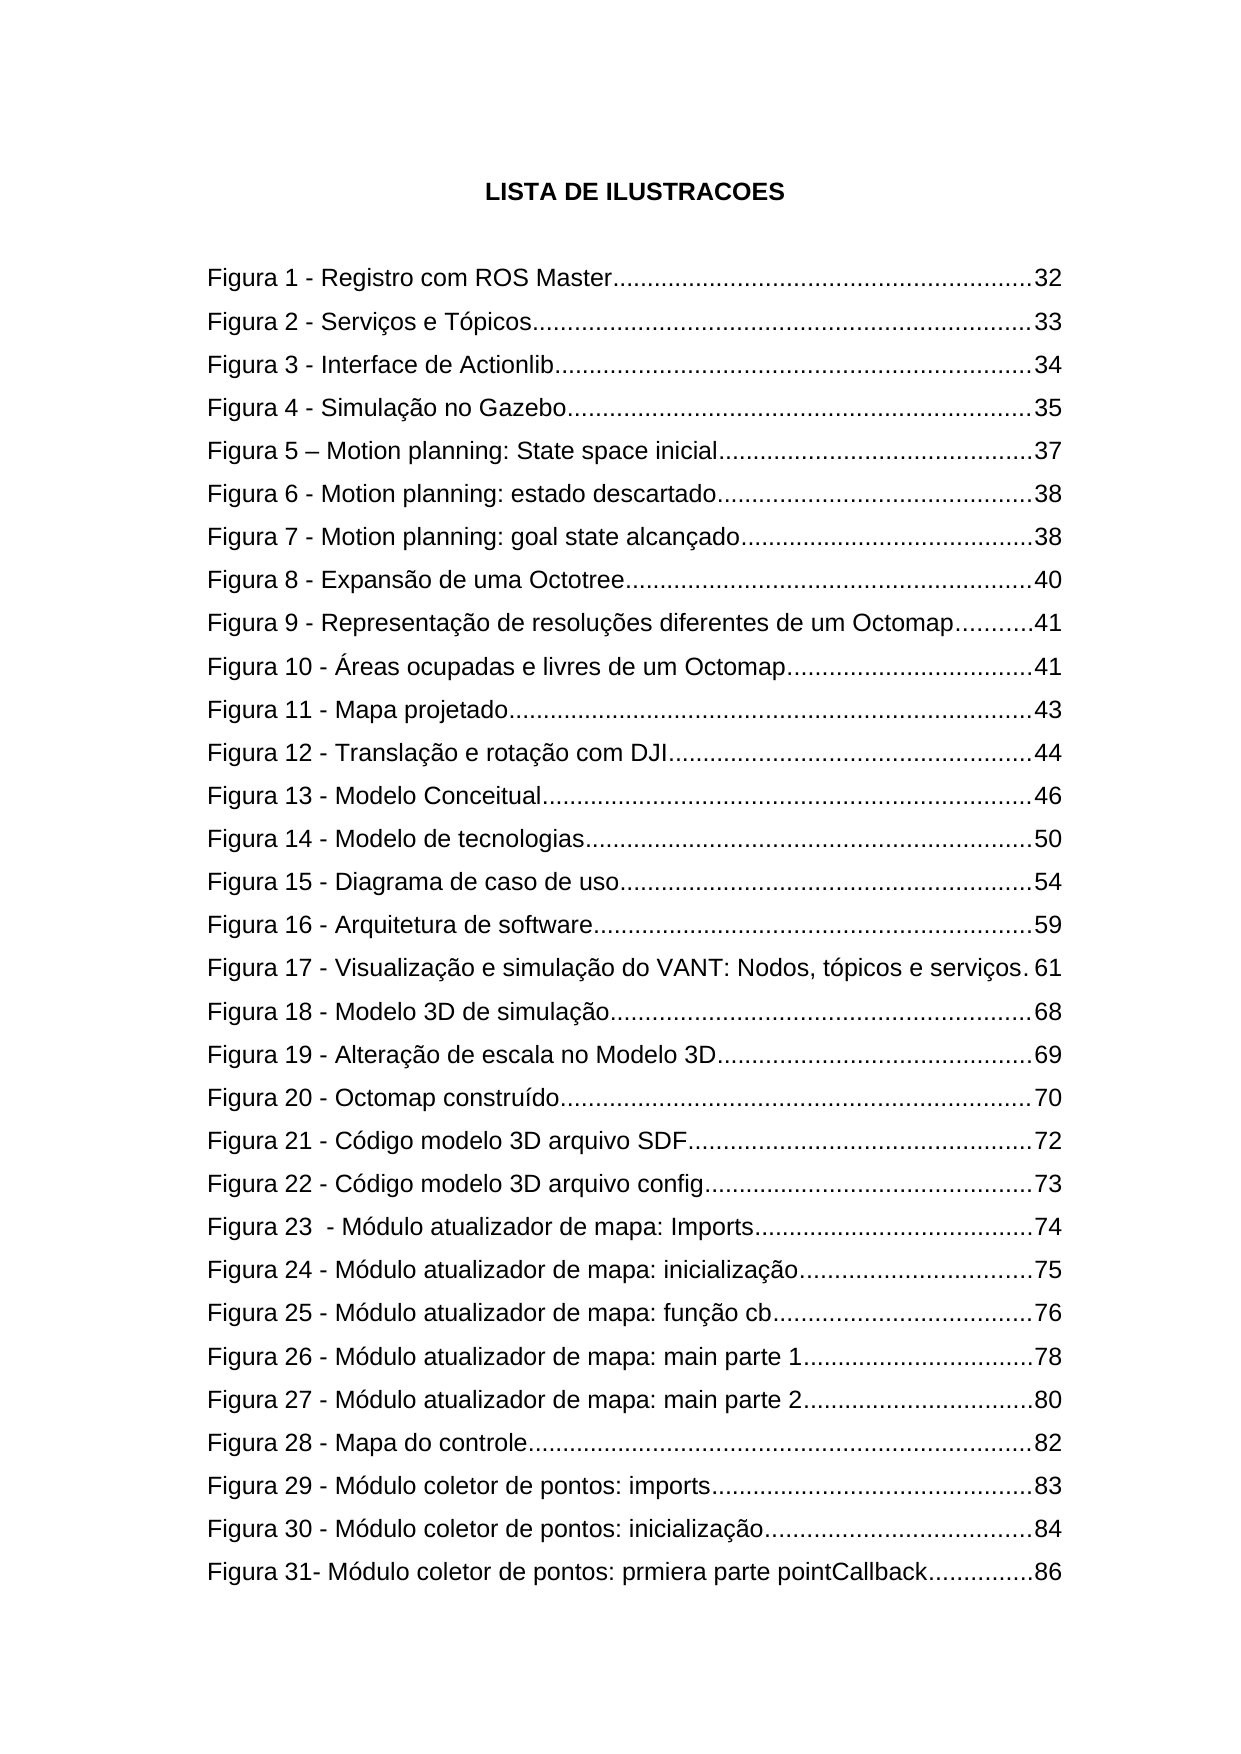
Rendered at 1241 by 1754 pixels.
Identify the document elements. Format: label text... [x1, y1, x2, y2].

text Figura 21 - Código modelo 3D arquivo SDF 72 [118, 1126, 1063, 1155]
text Figura 28 - Mapa do controle 82 [118, 1428, 1063, 1457]
text Figura 7 - Motion planning: goal state alcançado 38 [118, 522, 1063, 551]
text Figura 26 - Módulo atualizador de mapa: main parte 1 78 [118, 1342, 1063, 1370]
text Figura 13 - Modelo Conceitual 46 [118, 781, 1063, 810]
text Figura 19 - Alteração de escala no Modelo 3D 69 [118, 1040, 1063, 1068]
text Figura 17 - Visualização e simulação do VANT: Nodos, tópicos e serviços 61 [118, 953, 1063, 982]
text Figura 18 - Modelo 3D de simulação 68 [118, 997, 1063, 1025]
text Figura 25 - Módulo atualizador de mapa: função cb 76 [118, 1298, 1063, 1327]
text Figura 4 - Simulação no Gazebo 35 [118, 393, 1063, 422]
text Figura 14 - Modelo de tecnologias 50 [118, 824, 1063, 853]
text Lista de Ilustracoes [118, 177, 1063, 206]
text Figura 12 - Translação e rotação com DJI 44 [118, 738, 1063, 767]
text Figura 23 - Módulo atualizador de mapa: Imports 74 [118, 1212, 1063, 1241]
text Figura 10 - Áreas ocupadas e livres de um Octomap 41 [118, 652, 1063, 680]
text Figura 31- Módulo coletor de pontos: prmiera parte pointCallback 86 [118, 1557, 1063, 1586]
text Figura 15 - Diagrama de caso de uso 54 [118, 867, 1063, 896]
text Figura 6 - Motion planning: estado descartado 38 [118, 479, 1063, 508]
text Figura 20 - Octomap construído 70 [118, 1083, 1063, 1112]
text Figura 29 - Módulo coletor de pontos: imports 83 [118, 1471, 1063, 1500]
text Figura 27 - Módulo atualizador de mapa: main parte 2 80 [118, 1385, 1063, 1413]
text Figura 1 - Registro com ROS Master 32 [118, 263, 1063, 292]
text Figura 22 - Código modelo 3D arquivo config 73 [118, 1169, 1063, 1198]
text Figura 2 - Serviços e Tópicos 33 [118, 307, 1063, 335]
text Figura 3 - Interface de Actionlib 34 [118, 350, 1063, 378]
text Figura 8 - Expansão de uma Octotree 40 [118, 565, 1063, 594]
text Figura 16 - Arquitetura de software 59 [118, 910, 1063, 939]
text Figura 11 - Mapa projetado 43 [118, 695, 1063, 723]
text Figura 5 – Motion planning: State space inicial 37 [118, 436, 1063, 465]
text Figura 30 - Módulo coletor de pontos: inicialização 84 [118, 1514, 1063, 1543]
text Figura 9 - Representação de resoluções diferentes de um Octomap 41 [118, 608, 1063, 637]
text Figura 24 - Módulo atualizador de mapa: inicialização 75 [118, 1255, 1063, 1284]
